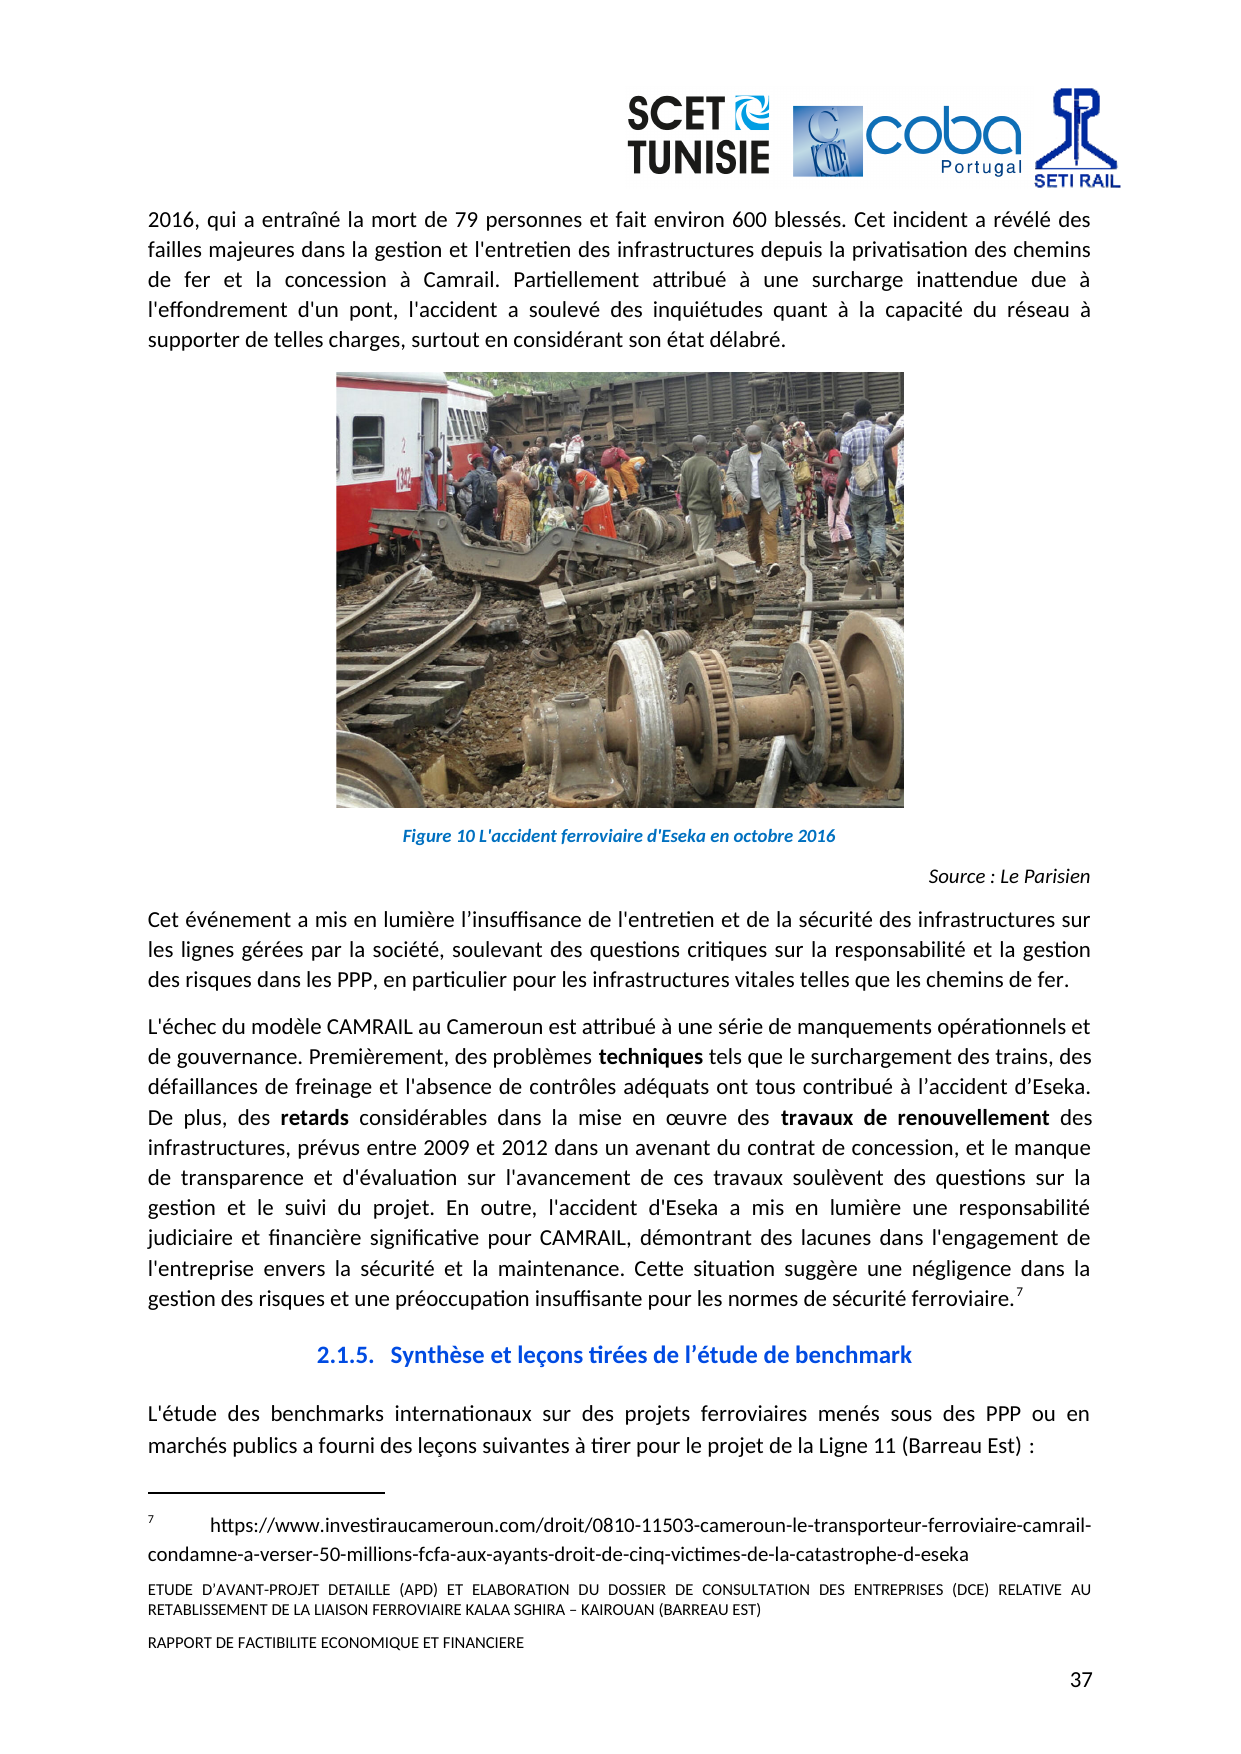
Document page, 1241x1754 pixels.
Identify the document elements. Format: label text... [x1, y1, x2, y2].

text Synthèse et leçons tirées de l’étude de benchmark [317, 1339, 1093, 1370]
text Cet événement a mis en lumière l’insuffisance de l'entretien et de la sécurité des infrastructures sur les lignes gérées par la société, soulevant des questions critiques sur la responsabilité et la gestion des risques dans les PPP, en particulier pour les infrastructures vitales telles que les chemins de fer. [148, 905, 1093, 993]
picture [624, 86, 1123, 189]
text L'étude des benchmarks internationaux sur des projets ferroviaires menés sous des PPP ou en marchés publics a fourni des leçons suivantes à tirer pour le projet de la Ligne 11 (Barreau Est) : [148, 1399, 1093, 1459]
text Figure 10 L'accident ferroviaire d'Eseka en octobre 2016 [148, 824, 1093, 847]
text L'échec du modèle CAMRAIL au Cameroun est attribué à une série de manquements opérationnels et de gouvernance. Premièrement, des problèmes techniques tels que le surchargement des trains, des défaillances de freinage et l'absence de contrôles adéquats ont tous contribué à l’accident d’Eseka. De plus, des retards considérables dans la mise en œuvre des travaux de renouvellement des infrastructures, prévus entre 2009 et 2012 dans un avenant du contrat de concession, et le manque de transparence et d'évaluation sur l'avancement de ces travaux soulèvent des questions sur la gestion et le suivi du projet. En outre, l'accident d'Eseka a mis en lumière une responsabilité judiciaire et financière significative pour CAMRAIL, démontrant des lacunes dans l'engagement de l'entreprise envers la sécurité et la maintenance. Cette situation suggère une négligence dans la gestion des risques et une préoccupation insuffisante pour les normes de sécurité ferroviaire. [148, 1012, 1093, 1312]
text Source : Le Parisien [148, 863, 1093, 888]
picture [336, 372, 904, 808]
